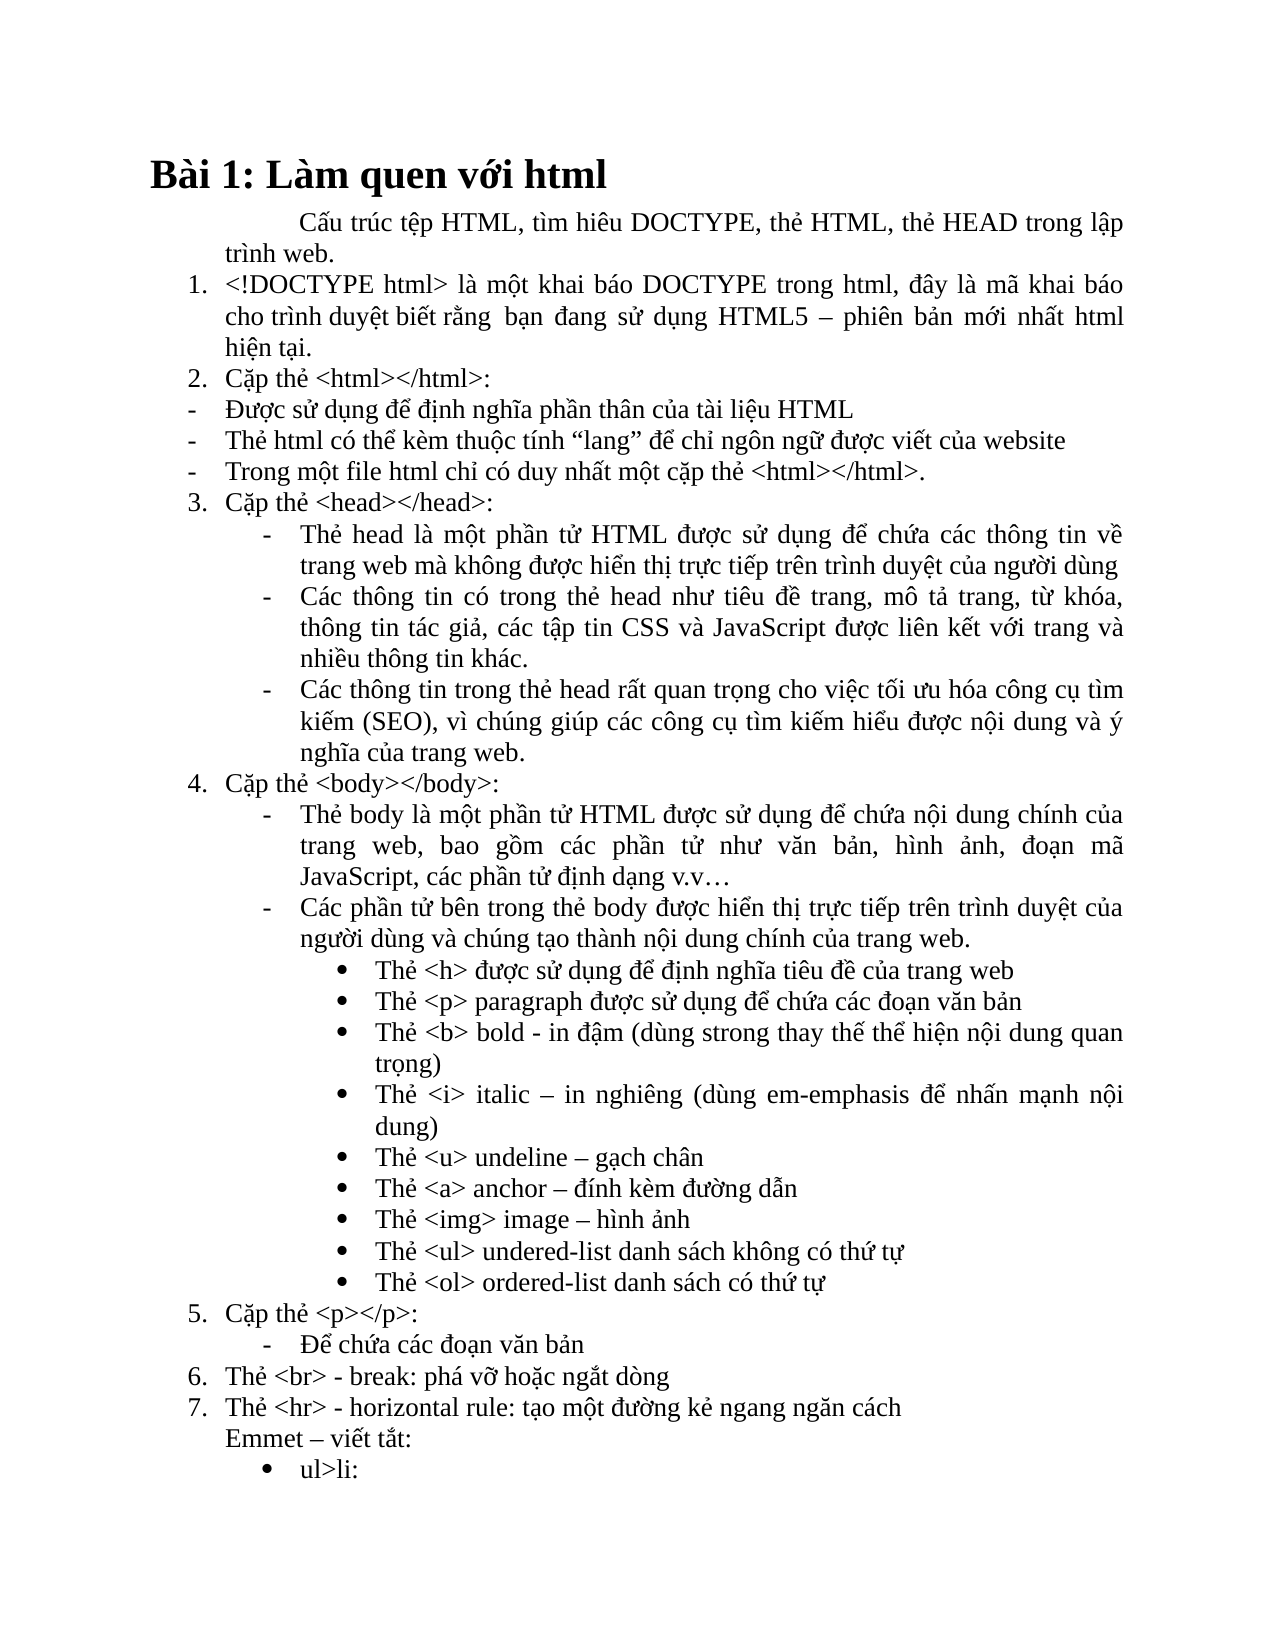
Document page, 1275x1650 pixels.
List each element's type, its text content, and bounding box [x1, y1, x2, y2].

text Emmet – viết tắt: [203, 1422, 1125, 1453]
list Cặp thẻ <html></html>: [187, 362, 1125, 393]
list Các phần tử bên trong thẻ body được hiển thị trực tiếp trên trình duyệt của người dùng và chúng tạo thành nội dung chính của trang web. [262, 891, 1125, 954]
list Cặp thẻ <head></head>: [187, 487, 1125, 518]
list Cấu trúc tệp HTML, tìm hiêu DOCTYPE, thẻ HTML, thẻ HEAD trong lập trình web. [225, 206, 1125, 268]
list Thẻ <b> bold - in đậm (dùng strong thay thế thể hiện nội dung quan trọng) [337, 1016, 1125, 1079]
list Trong một file html chỉ có duy nhất một cặp thẻ <html></html>. [187, 455, 1125, 487]
list Thẻ <u> undeline – gạch chân [337, 1141, 1125, 1172]
list Cặp thẻ <body></body>: [187, 767, 1125, 798]
list Thẻ html có thể kèm thuộc tính “lang” để chỉ ngôn ngữ được viết của website [187, 424, 1125, 455]
list Thẻ <img> image – hình ảnh [337, 1203, 1125, 1235]
list Thẻ body là một phần tử HTML được sử dụng để chứa nội dung chính của trang web, bao gồm các phần tử như văn bản, hình ảnh, đoạn mã JavaScript, các phần tử định dạng v.v… [262, 798, 1125, 891]
list Thẻ head là một phần tử HTML được sử dụng để chứa các thông tin về trang web mà không được hiển thị trực tiếp trên trình duyệt của người dùng [262, 518, 1125, 580]
list Cặp thẻ <p></p>: [187, 1297, 1125, 1328]
list <!DOCTYPE html> là một khai báo DOCTYPE trong html, đây là mã khai báo cho trình duyệt biết rằng bạn đang sử dụng HTML5 – phiên bản mới nhất html hiện tại. [187, 268, 1125, 362]
list Thẻ <ul> undered-list danh sách không có thứ tự [337, 1235, 1125, 1266]
list Các thông tin có trong thẻ head như tiêu đề trang, mô tả trang, từ khóa, thông tin tác giả, các tập tin CSS và JavaScript được liên kết với trang và nhiều thông tin khác. [262, 580, 1125, 673]
list Để chứa các đoạn văn bản [262, 1328, 1125, 1359]
list ul>li: [262, 1453, 1125, 1484]
list Thẻ <p> paragraph được sử dụng để chứa các đoạn văn bản [337, 985, 1125, 1016]
list Thẻ <i> italic – in nghiêng (dùng em-emphasis để nhấn mạnh nội dung) [337, 1079, 1125, 1141]
list Được sử dụng để định nghĩa phần thân của tài liệu HTML [187, 393, 1125, 424]
subtitle Bài 1: Làm quen với html [150, 150, 1125, 198]
list Thẻ <hr> - horizontal rule: tạo một đường kẻ ngang ngăn cách [187, 1391, 1125, 1422]
list Thẻ <a> anchor – đính kèm đường dẫn [337, 1172, 1125, 1203]
list Thẻ <ol> ordered-list danh sách có thứ tự [337, 1266, 1125, 1297]
list Các thông tin trong thẻ head rất quan trọng cho việc tối ưu hóa công cụ tìm kiếm (SEO), vì chúng giúp các công cụ tìm kiếm hiểu được nội dung và ý nghĩa của trang web. [262, 673, 1125, 767]
list Thẻ <br> - break: phá vỡ hoặc ngắt dòng [187, 1359, 1125, 1391]
list Thẻ <h> được sử dụng để định nghĩa tiêu đề của trang web [337, 954, 1125, 985]
